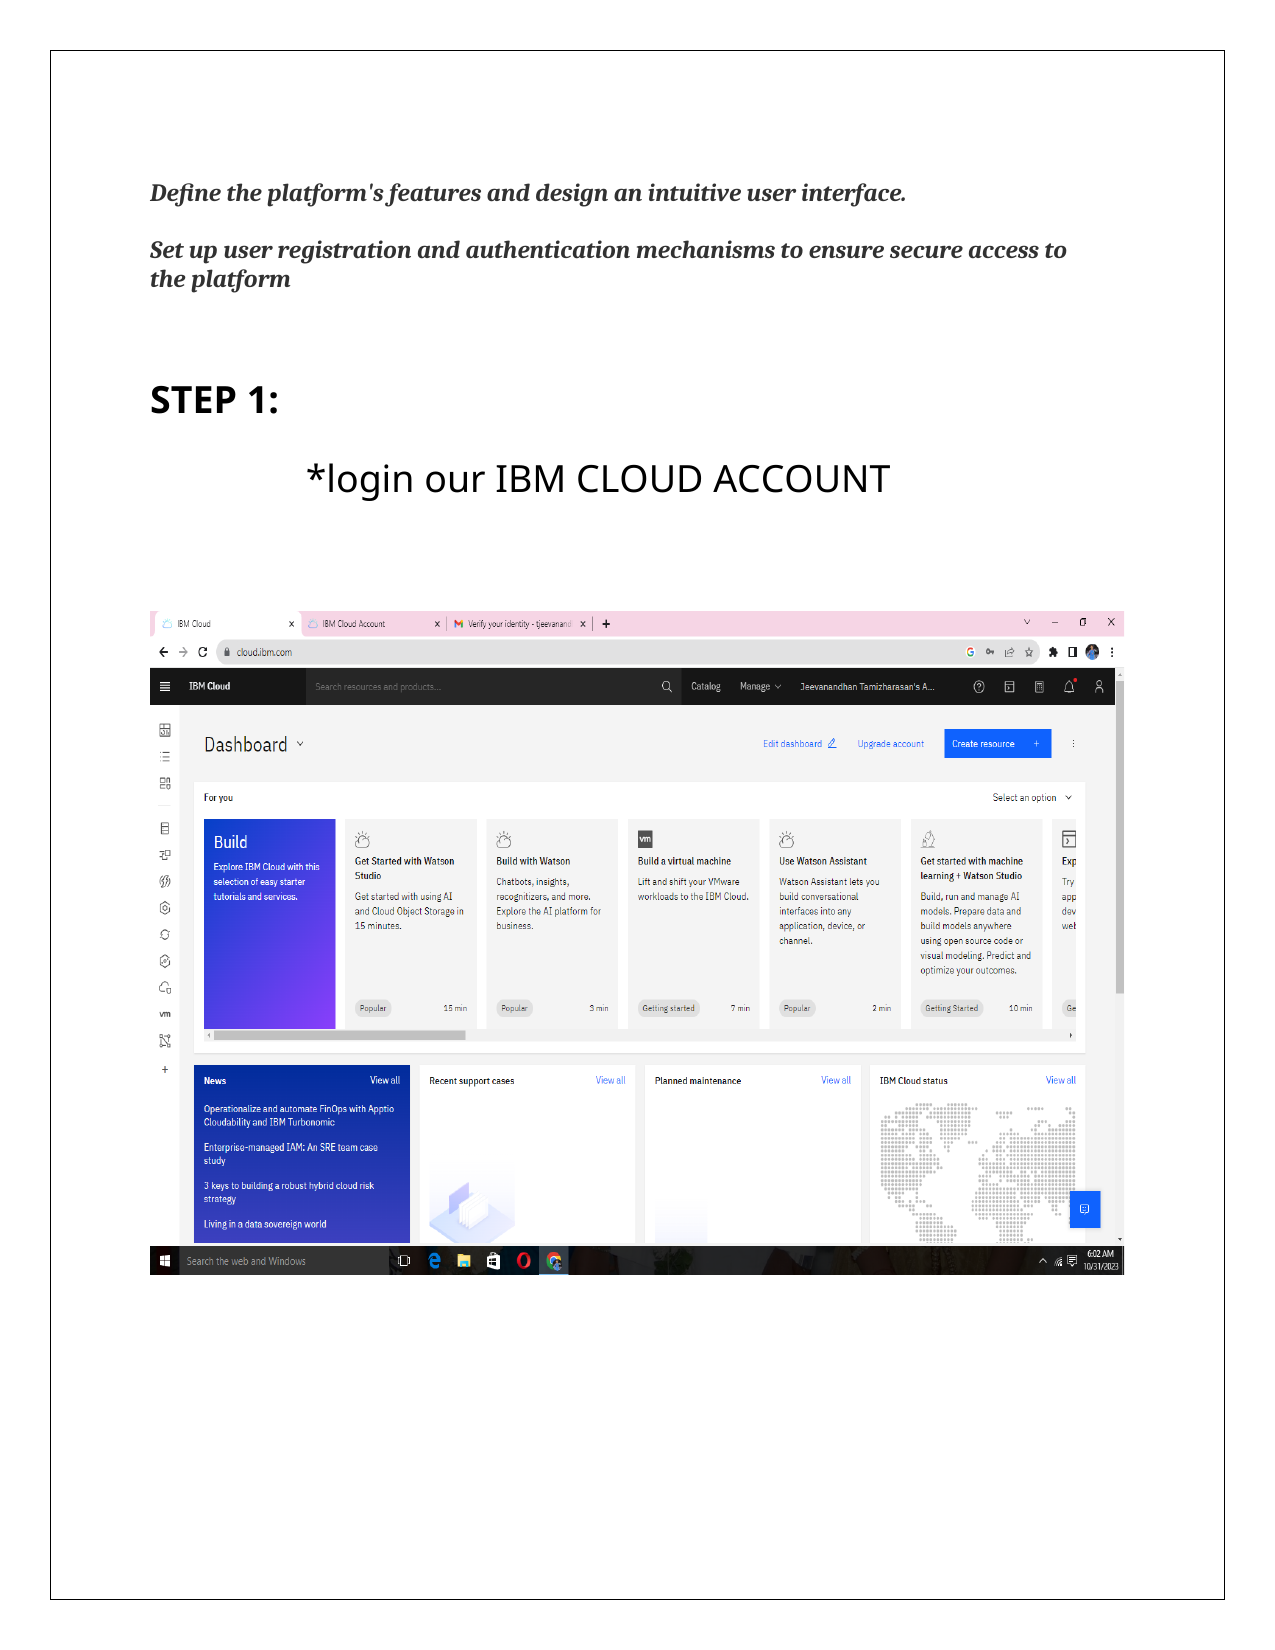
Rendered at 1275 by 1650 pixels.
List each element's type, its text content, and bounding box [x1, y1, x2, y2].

text *login our IBM CLOUD ACCOUNT [150, 453, 1125, 504]
text Define the platform's features and design an intuitive user interface. [150, 179, 1125, 207]
text Set up user registration and authentication mechanisms to ensure secure access to the platform [150, 236, 1125, 294]
picture [150, 611, 1125, 1275]
text STEP 1: [150, 373, 1125, 424]
